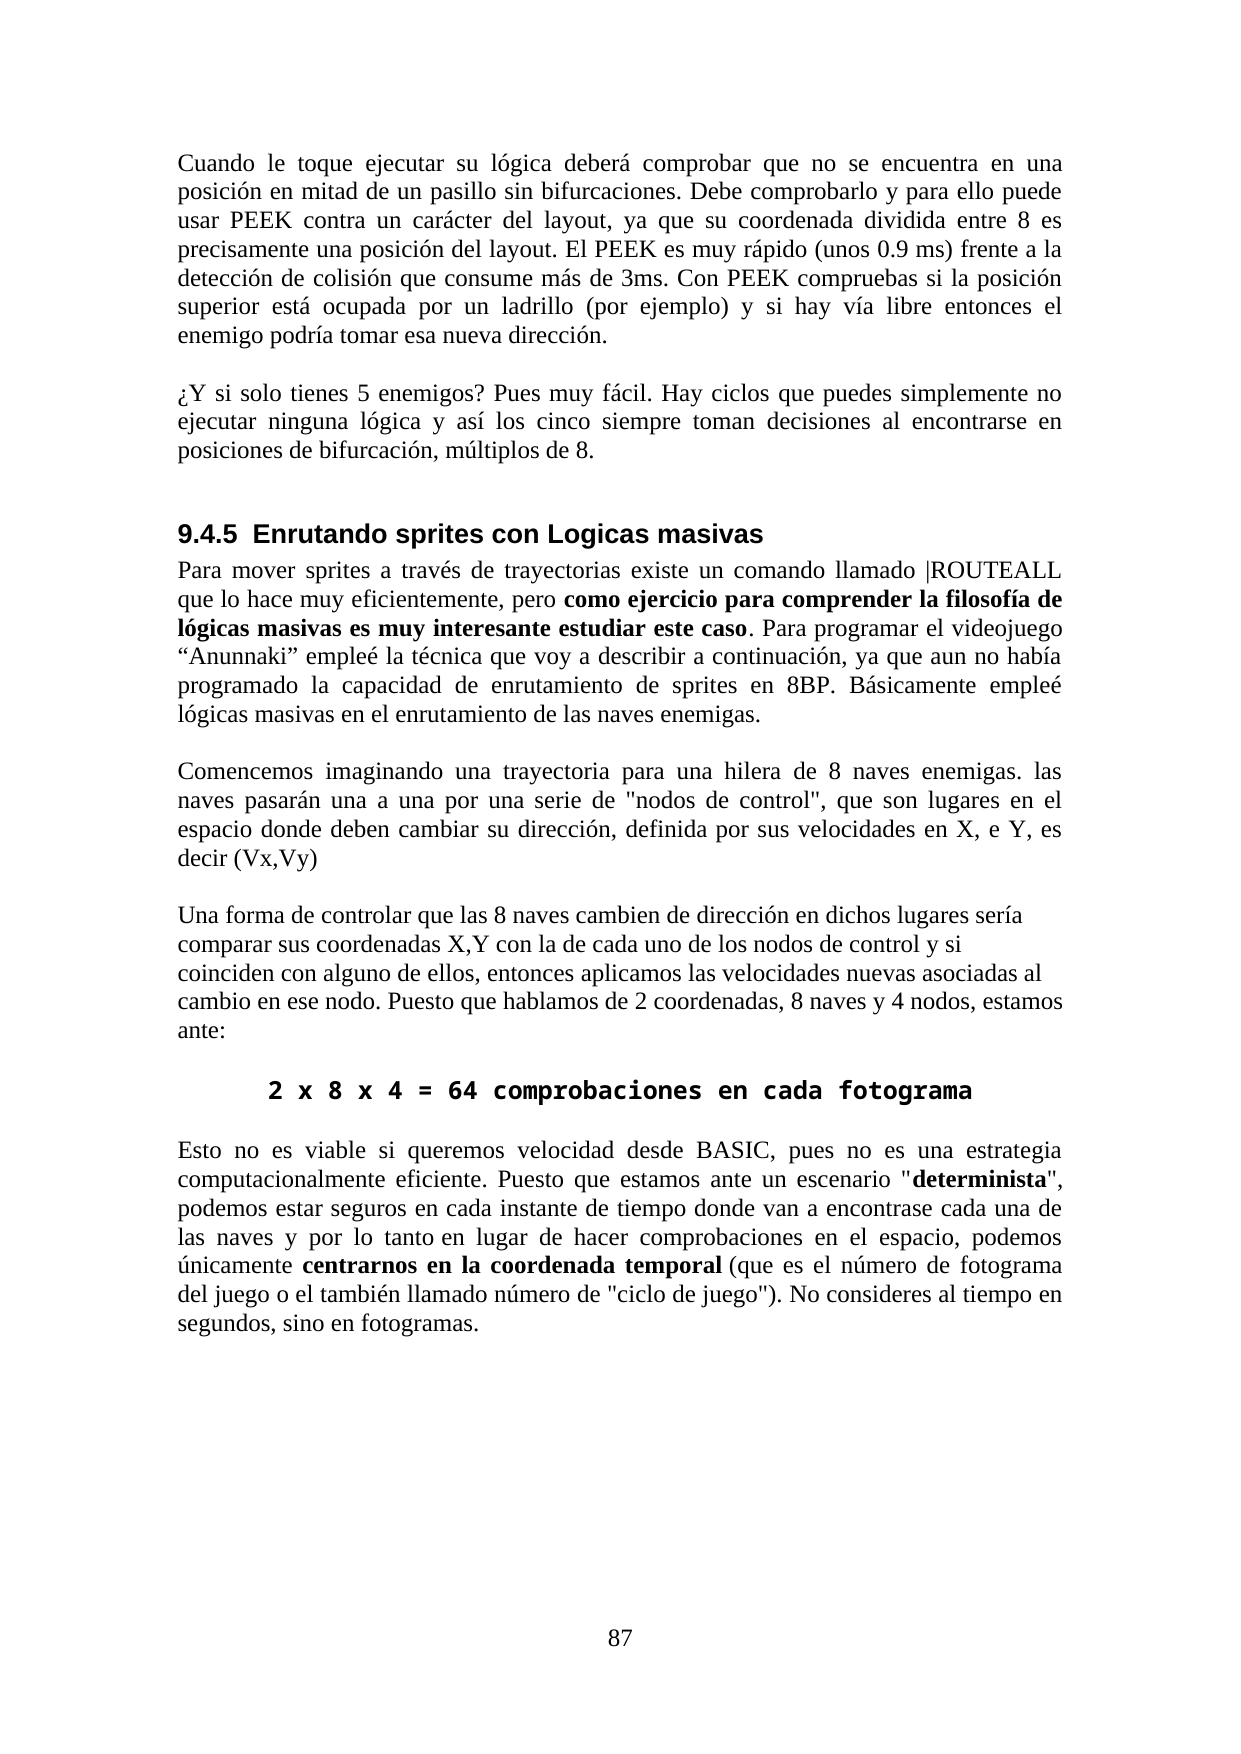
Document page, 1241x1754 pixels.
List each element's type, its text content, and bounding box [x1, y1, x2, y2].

subtitle Enrutando sprites con Logicas masivas [177, 518, 1063, 549]
text ¿Y si solo tienes 5 enemigos? Pues muy fácil. Hay ciclos que puedes simplemente no ejecutar ninguna lógica y así los cinco siempre toman decisiones al encontrarse en posiciones de bifurcación, múltiplos de 8. [177, 378, 1063, 464]
text Cuando le toque ejecutar su lógica deberá comprobar que no se encuentra en una posición en mitad de un pasillo sin bifurcaciones. Debe comprobarlo y para ello puede usar PEEK contra un carácter del layout, ya que su coordenada dividida entre 8 es precisamente una posición del layout. El PEEK es muy rápido (unos 0.9 ms) frente a la detección de colisión que consume más de 3ms. Con PEEK compruebas si la posición superior está ocupada por un ladrillo (por ejemplo) y si hay vía libre entonces el enemigo podría tomar esa nueva dirección. [177, 148, 1063, 349]
text 2 x 8 x 4 = 64 comprobaciones en cada fotograma [177, 1044, 1063, 1135]
text Comencemos imaginando una trayectoria para una hilera de 8 naves enemigas. las naves pasarán una a una por una serie de "nodos de control", que son lugares en el espacio donde deben cambiar su dirección, definida por sus velocidades en X, e Y, es decir (Vx,Vy) [177, 756, 1063, 871]
text Esto no es viable si queremos velocidad desde BASIC, pues no es una estrategia computacionalmente eficiente. Puesto que estamos ante un escenario "determinista", podemos estar seguros en cada instante de tiempo donde van a encontrase cada una de las naves y por lo tanto en lugar de hacer comprobaciones en el espacio, podemos únicamente centrarnos en la coordenada temporal (que es el número de fotograma del juego o el también llamado número de "ciclo de juego"). No consideres al tiempo en segundos, sino en fotogramas. [177, 1135, 1063, 1337]
text Para mover sprites a través de trayectorias existe un comando llamado |ROUTEALL que lo hace muy eficientemente, pero como ejercicio para comprender la filosofía de lógicas masivas es muy interesante estudiar este caso. Para programar el videojuego “Anunnaki” empleé la técnica que voy a describir a continuación, ya que aun no había programado la capacidad de enrutamiento de sprites en 8BP. Básicamente empleé lógicas masivas en el enrutamiento de las naves enemigas. [177, 555, 1063, 728]
text Una forma de controlar que las 8 naves cambien de dirección en dichos lugares sería comparar sus coordenadas X,Y con la de cada uno de los nodos de control y si coinciden con alguno de ellos, entonces aplicamos las velocidades nuevas asociadas al cambio en ese nodo. Puesto que hablamos de 2 coordenadas, 8 naves y 4 nodos, estamos ante: [177, 900, 1063, 1044]
